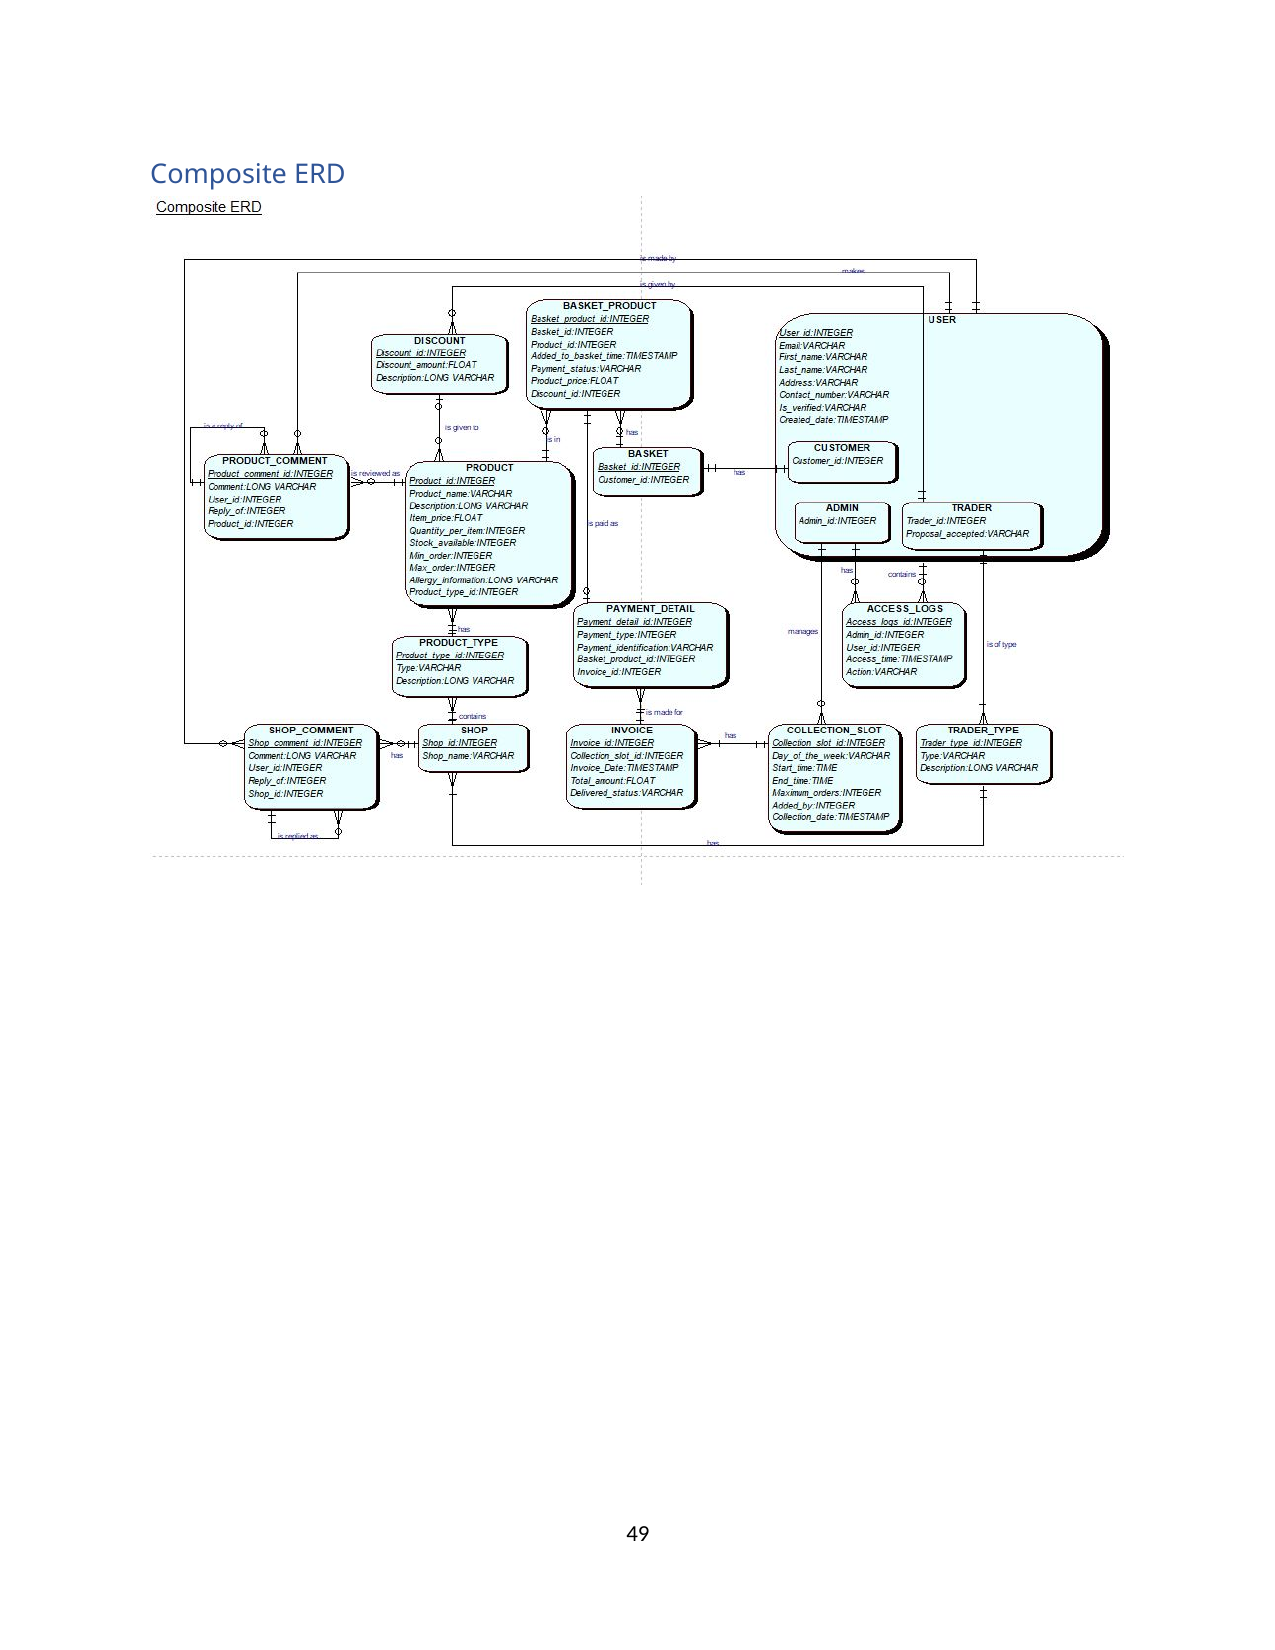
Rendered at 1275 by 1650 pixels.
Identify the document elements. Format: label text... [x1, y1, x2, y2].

picture [150, 196, 1124, 885]
subtitle Composite ERD [150, 154, 1125, 191]
